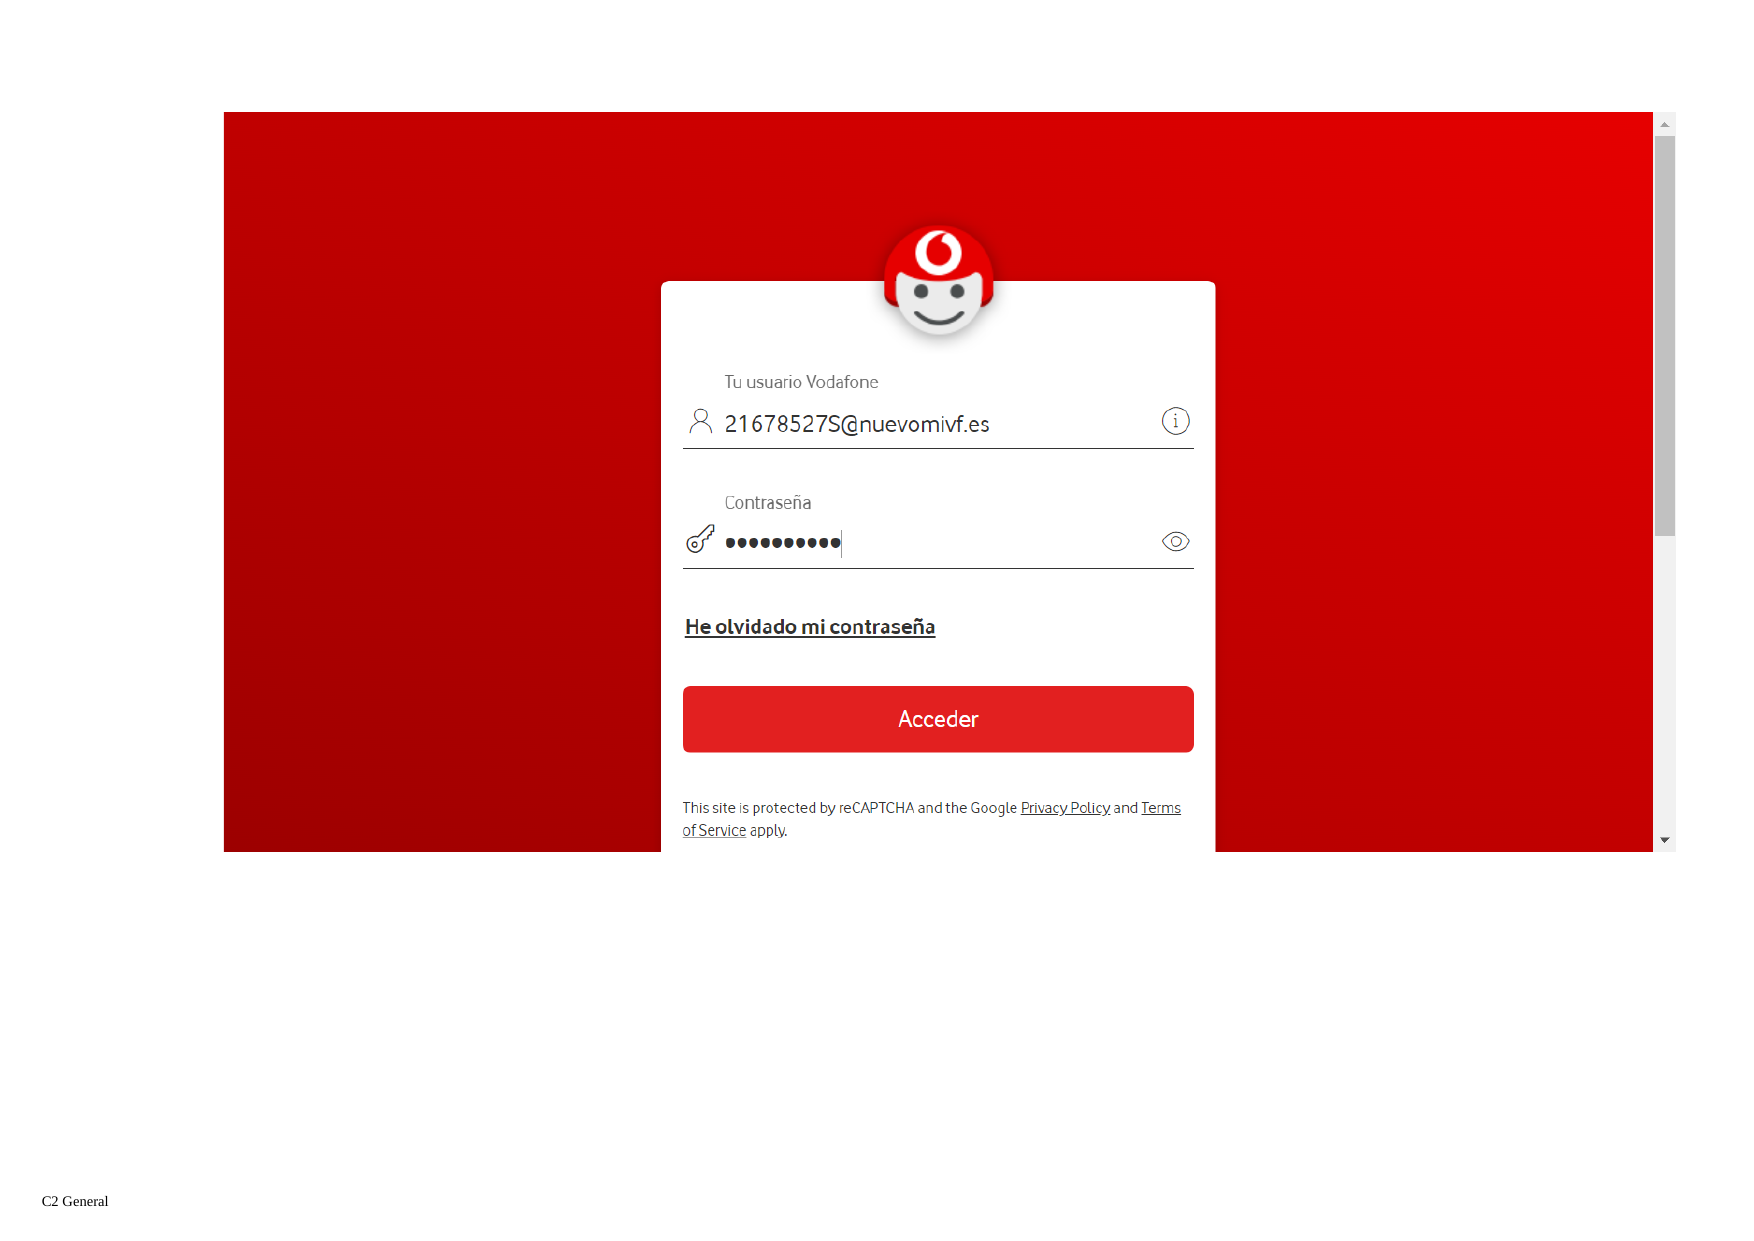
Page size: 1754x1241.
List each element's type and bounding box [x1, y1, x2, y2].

picture [223, 112, 1676, 852]
